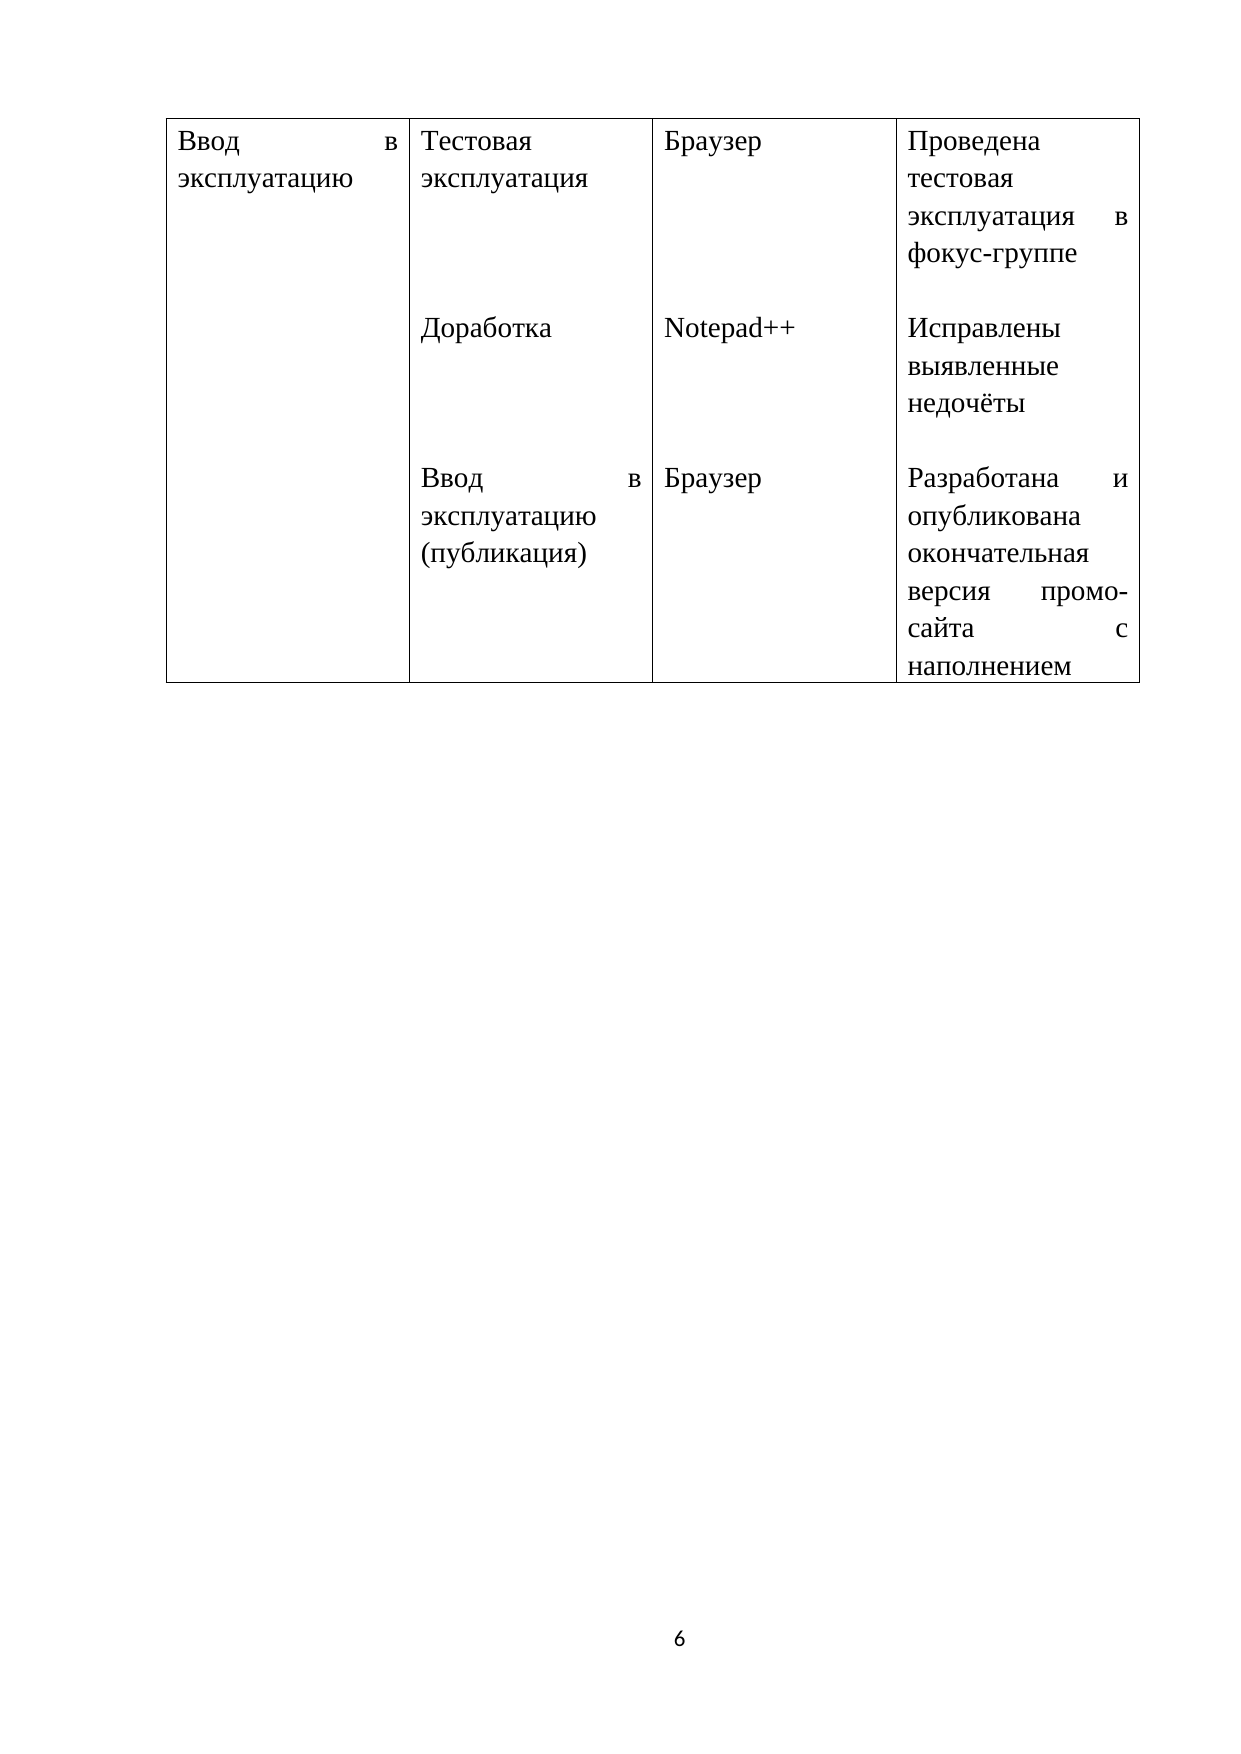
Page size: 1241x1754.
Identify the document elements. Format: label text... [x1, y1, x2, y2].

table_header Проведена тестовая эксплуатация в фокус-группе Исправлены выявленные недочёты Разработана и опубликована окончательная версия промо-сайта с наполнением [897, 119, 1139, 682]
table_header Браузер Notepad++ Браузер [653, 119, 896, 682]
table_header Ввод в эксплуатацию [167, 119, 409, 682]
table_header Тестовая эксплуатация Доработка Ввод в эксплуатацию (публикация) [410, 119, 652, 682]
